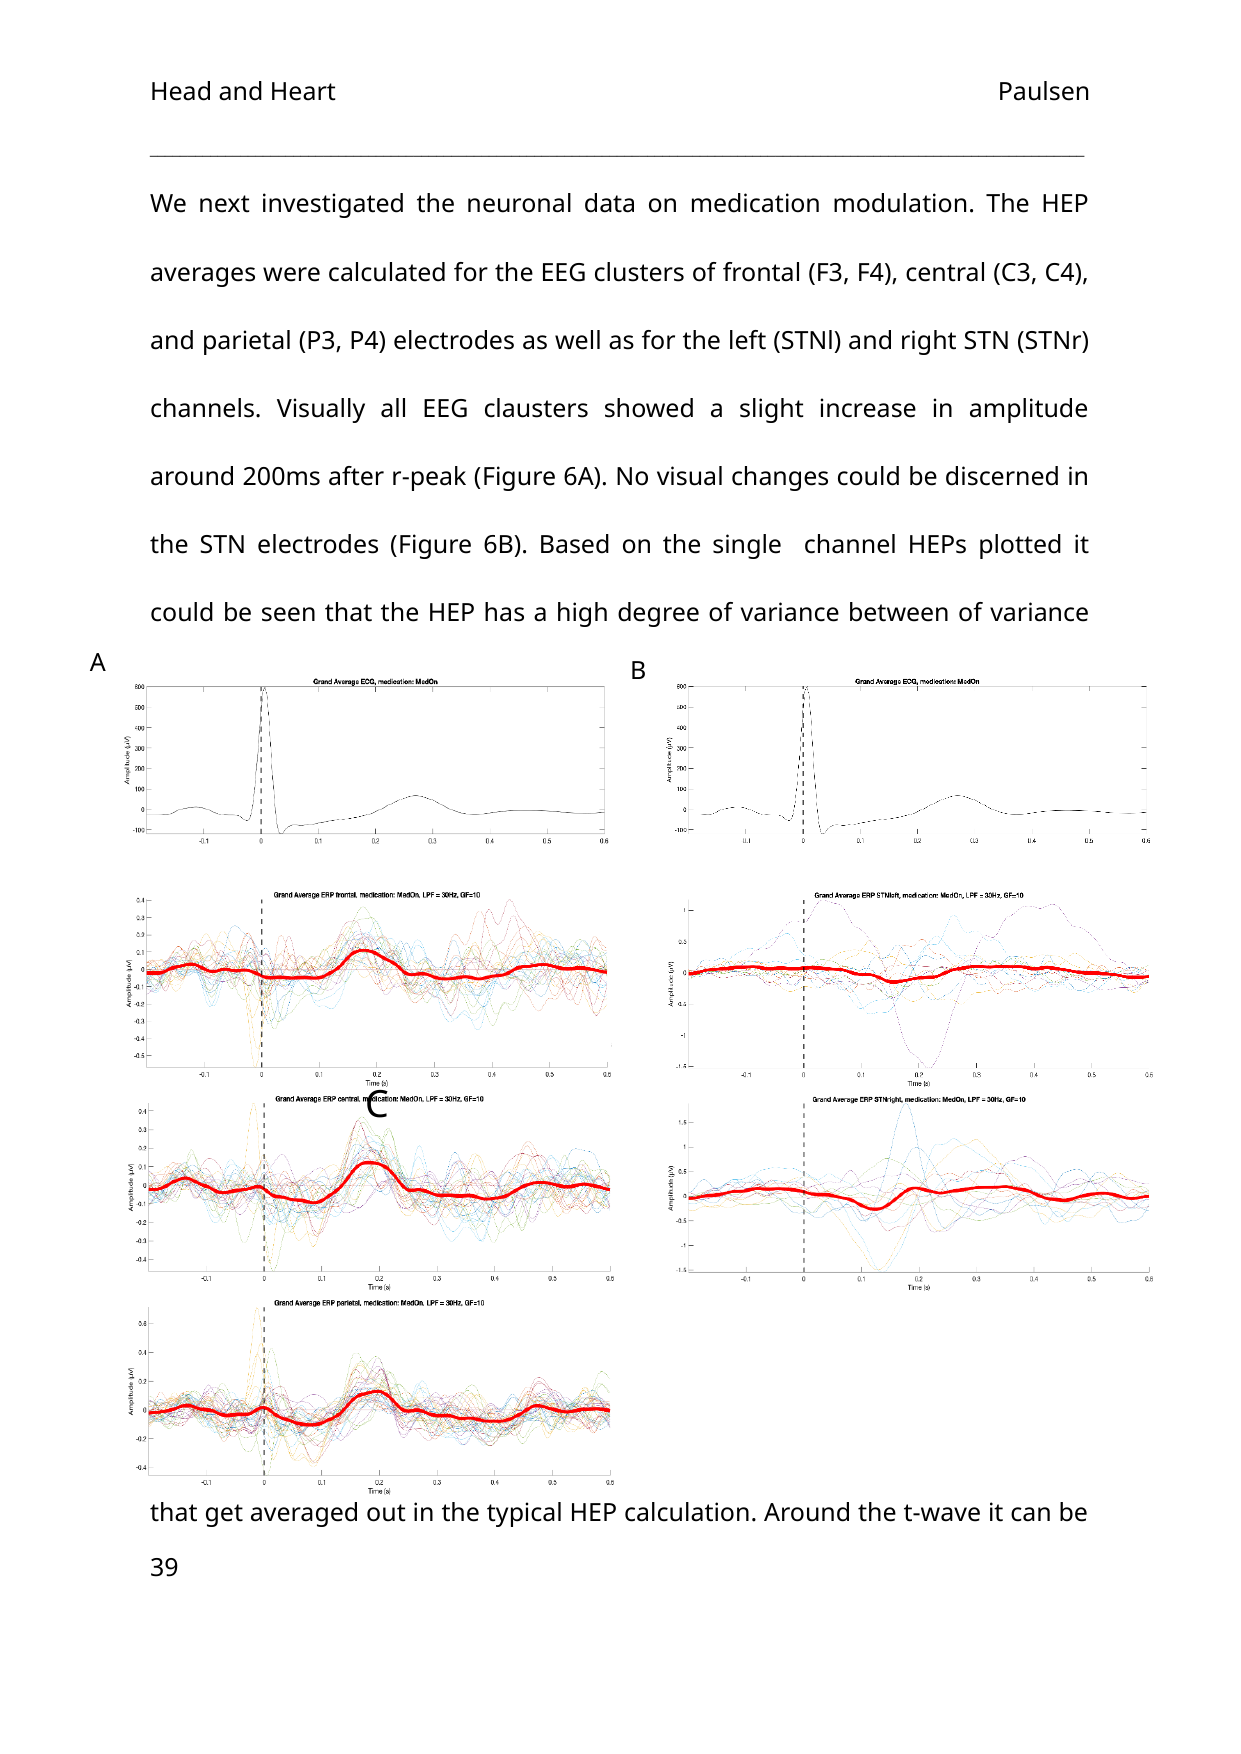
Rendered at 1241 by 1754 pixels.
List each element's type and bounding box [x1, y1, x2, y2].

text [150, 186, 1090, 1529]
picture [666, 678, 1153, 1291]
picture [124, 678, 614, 1495]
